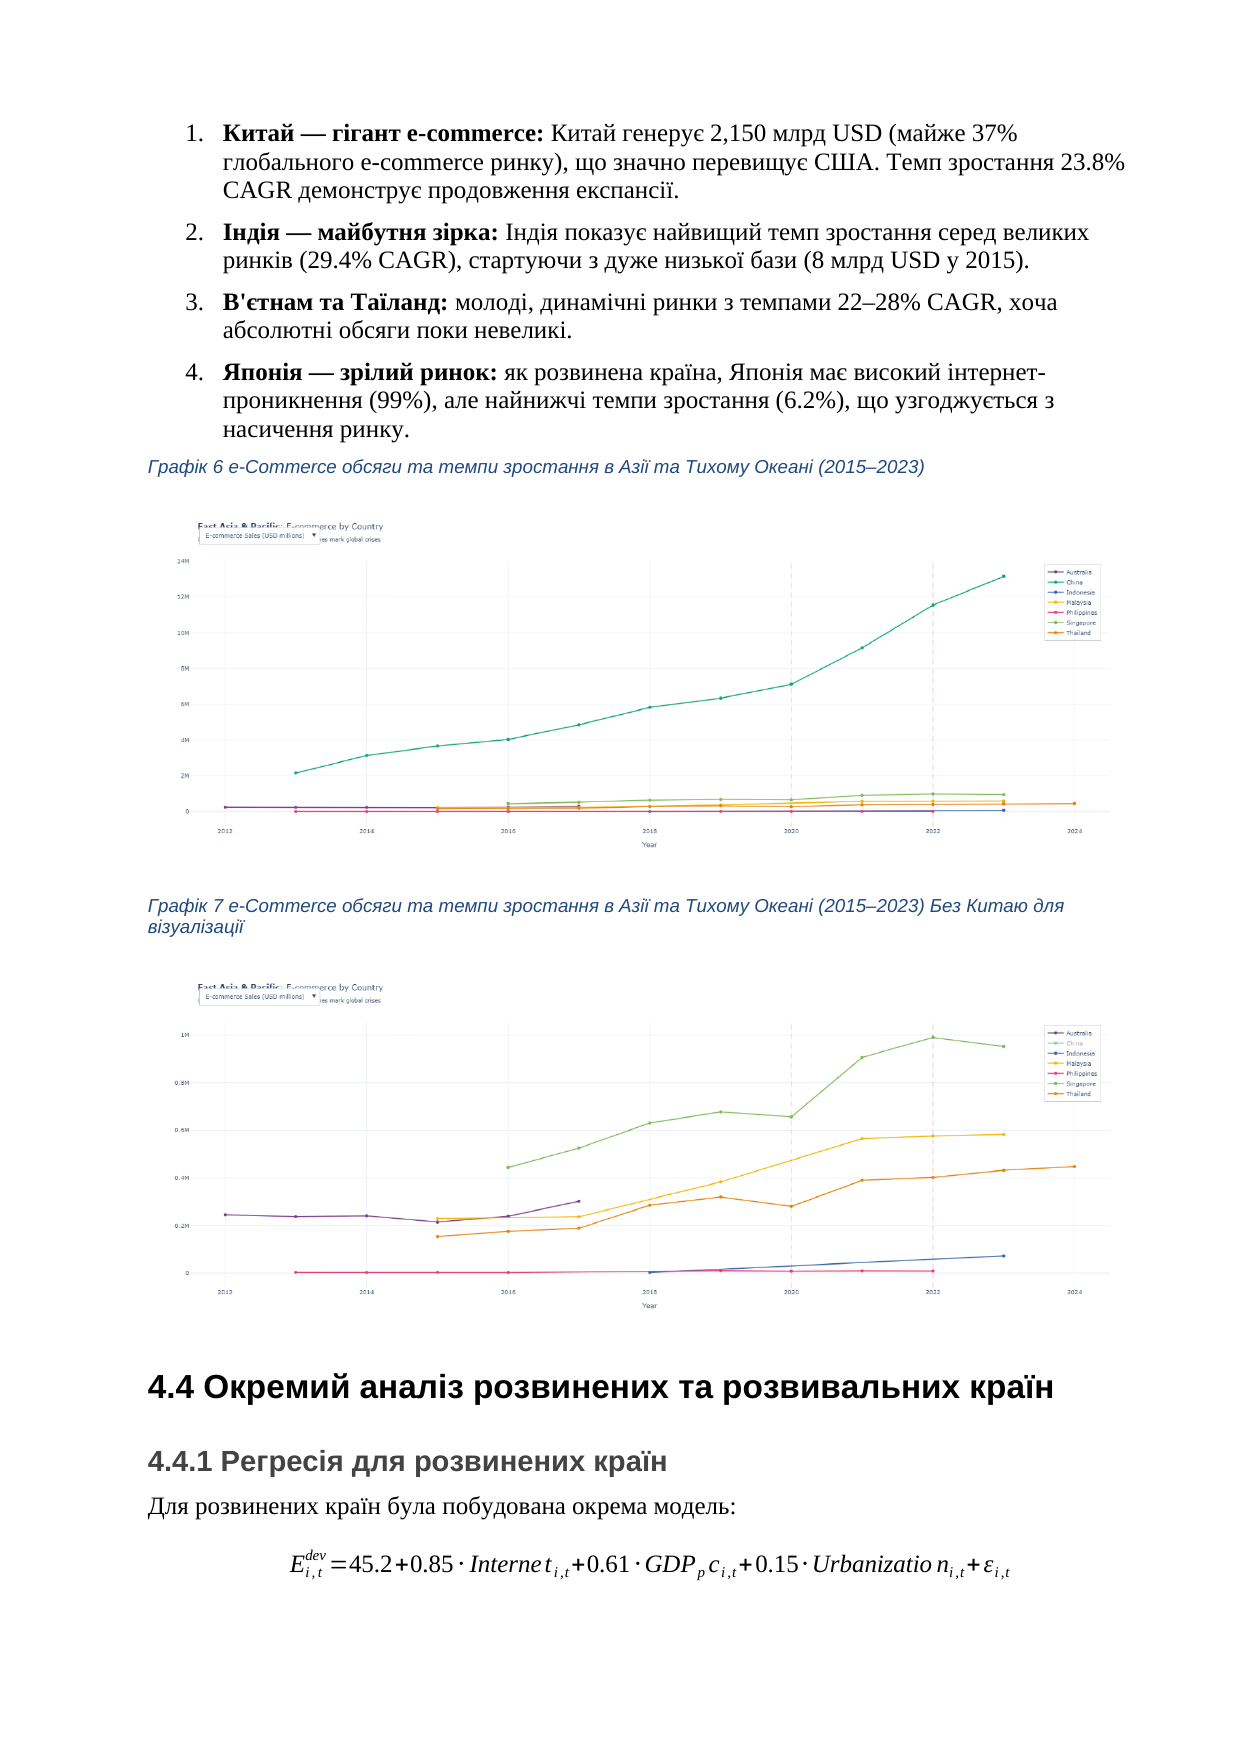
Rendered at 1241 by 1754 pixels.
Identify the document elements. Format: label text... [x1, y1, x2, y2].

subtitle 4.4.1 Регресія для розвинених країн [148, 1444, 1152, 1478]
picture [147, 497, 1152, 869]
list Китай — гігант e-commerce: Китай генерує 2,150 млрд USD (майже 37% глобального e-commerce ринку), що значно перевищує США. Темп зростання 23.8% CAGR демонструє продовження експансії. [185, 118, 1152, 204]
text Для розвинених країн була побудована окрема модель: [148, 1491, 1152, 1520]
list Японія — зрілий ринок: як розвинена країна, Японія має високий інтернет-проникнення (99%), але найнижчі темпи зростання (6.2%), що узгоджується з насичення ринку. [185, 357, 1152, 443]
subtitle 4.4 Окремий аналіз розвинених та розвивальних країн [148, 1367, 1152, 1405]
list В'єтнам та Таїланд: молоді, динамічні ринки з темпами 22–28% CAGR, хоча абсолютні обсяги поки невеликі. [185, 287, 1152, 344]
list Індія — майбутня зірка: Індія показує найвищий темп зростання серед великих ринків (29.4% CAGR), стартуючи з дуже низької бази (8 млрд USD у 2015). [185, 217, 1152, 274]
picture [147, 958, 1152, 1330]
